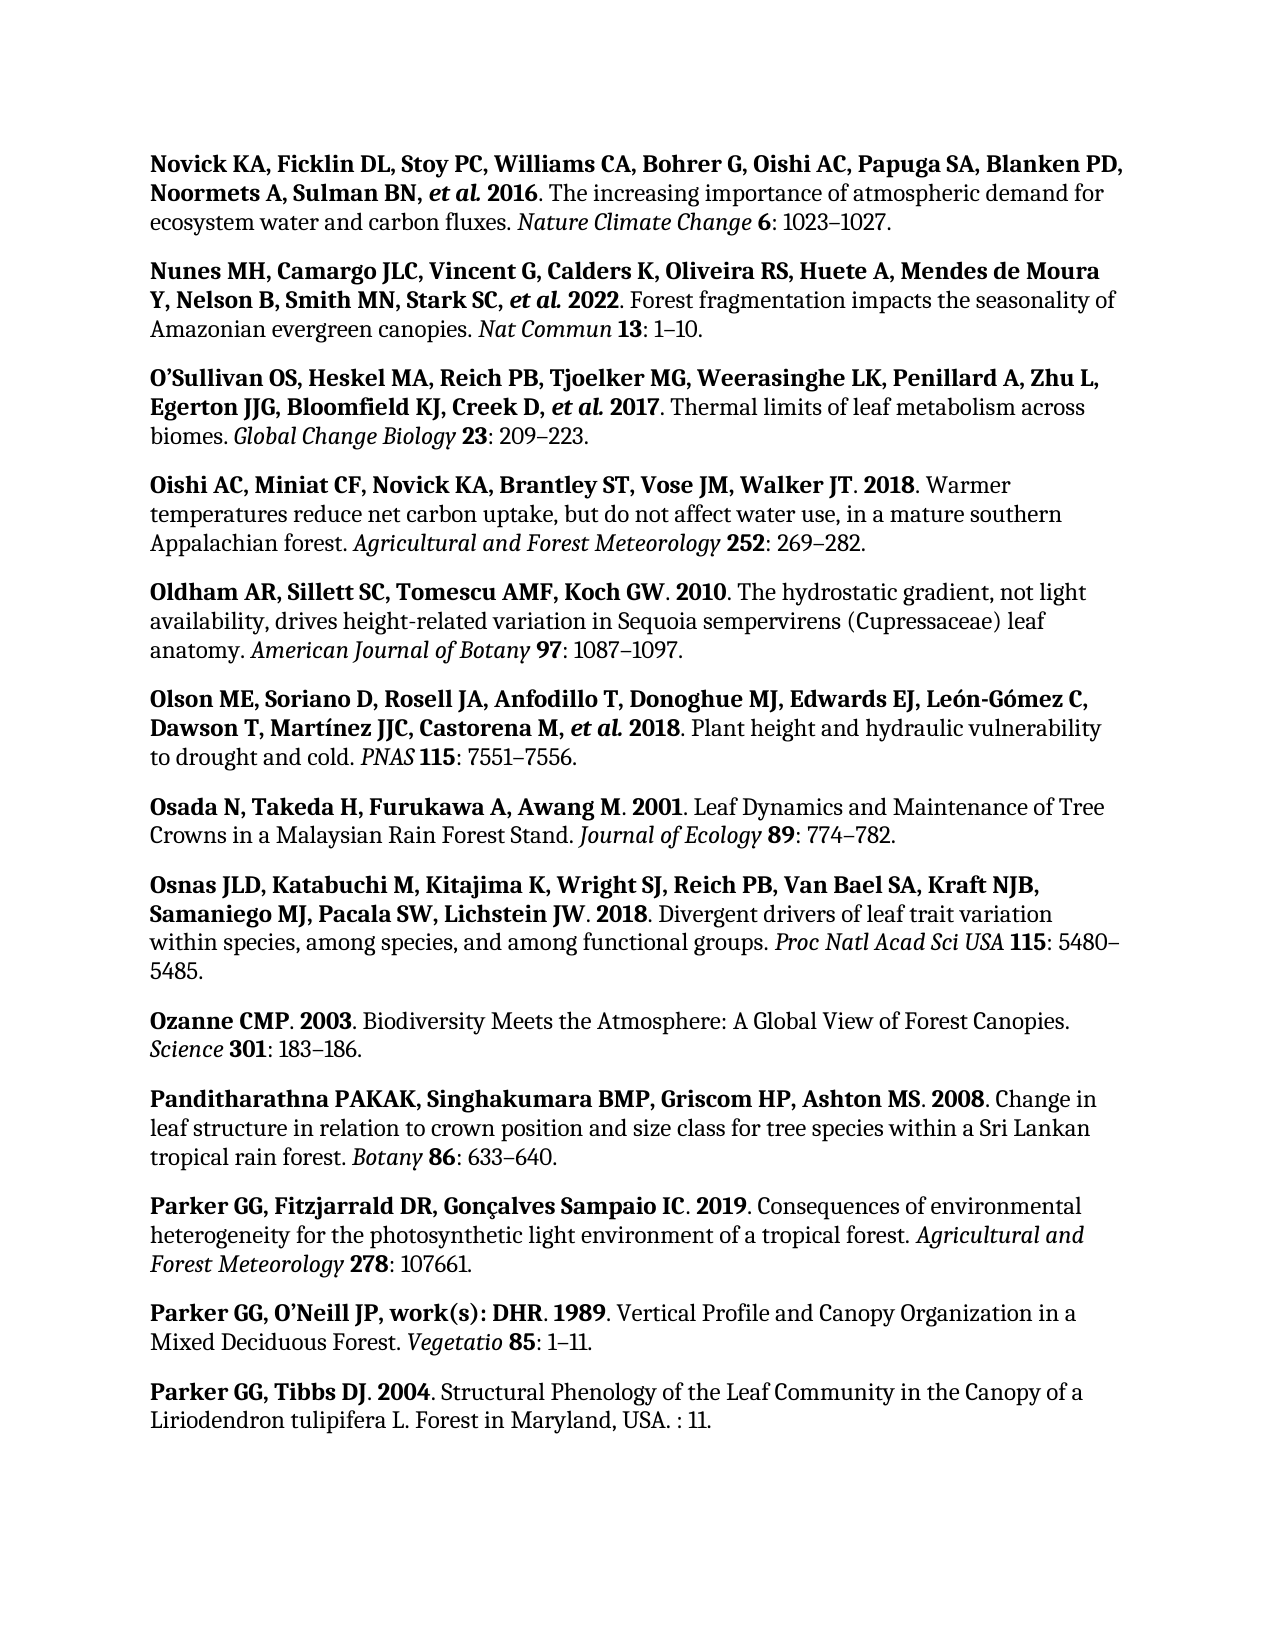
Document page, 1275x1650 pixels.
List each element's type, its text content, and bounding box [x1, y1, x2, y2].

text Osnas JLD, Katabuchi M, Kitajima K, Wright SJ, Reich PB, Van Bael SA, Kraft NJB, Samaniego MJ, Pacala SW, Lichstein JW. 2018. Divergent drivers of leaf trait variation within species, among species, and among functional groups. Proc Natl Acad Sci USA 115: 5480–5485. [150, 871, 1125, 986]
text Osada N, Takeda H, Furukawa A, Awang M. 2001. Leaf Dynamics and Maintenance of Tree Crowns in a Malaysian Rain Forest Stand. Journal of Ecology 89: 774–782. [150, 792, 1125, 850]
text Oldham AR, Sillett SC, Tomescu AMF, Koch GW. 2010. The hydrostatic gradient, not light availability, drives height-related variation in Sequoia sempervirens (Cupressaceae) leaf anatomy. American Journal of Botany 97: 1087–1097. [150, 578, 1125, 664]
text Parker GG, Tibbs DJ. 2004. Structural Phenology of the Leaf Community in the Canopy of a Liriodendron tulipifera L. Forest in Maryland, USA. : 11. [150, 1377, 1125, 1435]
text Nunes MH, Camargo JLC, Vincent G, Calders K, Oliveira RS, Huete A, Mendes de Moura Y, Nelson B, Smith MN, Stark SC, et al. 2022. Forest fragmentation impacts the seasonality of Amazonian evergreen canopies. Nat Commun 13: 1–10. [150, 257, 1125, 343]
text Ozanne CMP. 2003. Biodiversity Meets the Atmosphere: A Global View of Forest Canopies. Science 301: 183–186. [150, 1007, 1125, 1064]
text Parker GG, O’Neill JP, work(s): DHR. 1989. Vertical Profile and Canopy Organization in a Mixed Deciduous Forest. Vegetatio 85: 1–11. [150, 1299, 1125, 1357]
text Oishi AC, Miniat CF, Novick KA, Brantley ST, Vose JM, Walker JT. 2018. Warmer temperatures reduce net carbon uptake, but do not affect water use, in a mature southern Appalachian forest. Agricultural and Forest Meteorology 252: 269–282. [150, 471, 1125, 557]
text Novick KA, Ficklin DL, Stoy PC, Williams CA, Bohrer G, Oishi AC, Papuga SA, Blanken PD, Noormets A, Sulman BN, et al. 2016. The increasing importance of atmospheric demand for ecosystem water and carbon fluxes. Nature Climate Change 6: 1023–1027. [150, 150, 1125, 236]
text O’Sullivan OS, Heskel MA, Reich PB, Tjoelker MG, Weerasinghe LK, Penillard A, Zhu L, Egerton JJG, Bloomfield KJ, Creek D, et al. 2017. Thermal limits of leaf metabolism across biomes. Global Change Biology 23: 209–223. [150, 364, 1125, 450]
text Panditharathna PAKAK, Singhakumara BMP, Griscom HP, Ashton MS. 2008. Change in leaf structure in relation to crown position and size class for tree species within a Sri Lankan tropical rain forest. Botany 86: 633–640. [150, 1085, 1125, 1171]
text Parker GG, Fitzjarrald DR, Gonçalves Sampaio IC. 2019. Consequences of environmental heterogeneity for the photosynthetic light environment of a tropical forest. Agricultural and Forest Meteorology 278: 107661. [150, 1192, 1125, 1278]
text Olson ME, Soriano D, Rosell JA, Anfodillo T, Donoghue MJ, Edwards EJ, León-Gómez C, Dawson T, Martínez JJC, Castorena M, et al. 2018. Plant height and hydraulic vulnerability to drought and cold. PNAS 115: 7551–7556. [150, 685, 1125, 772]
